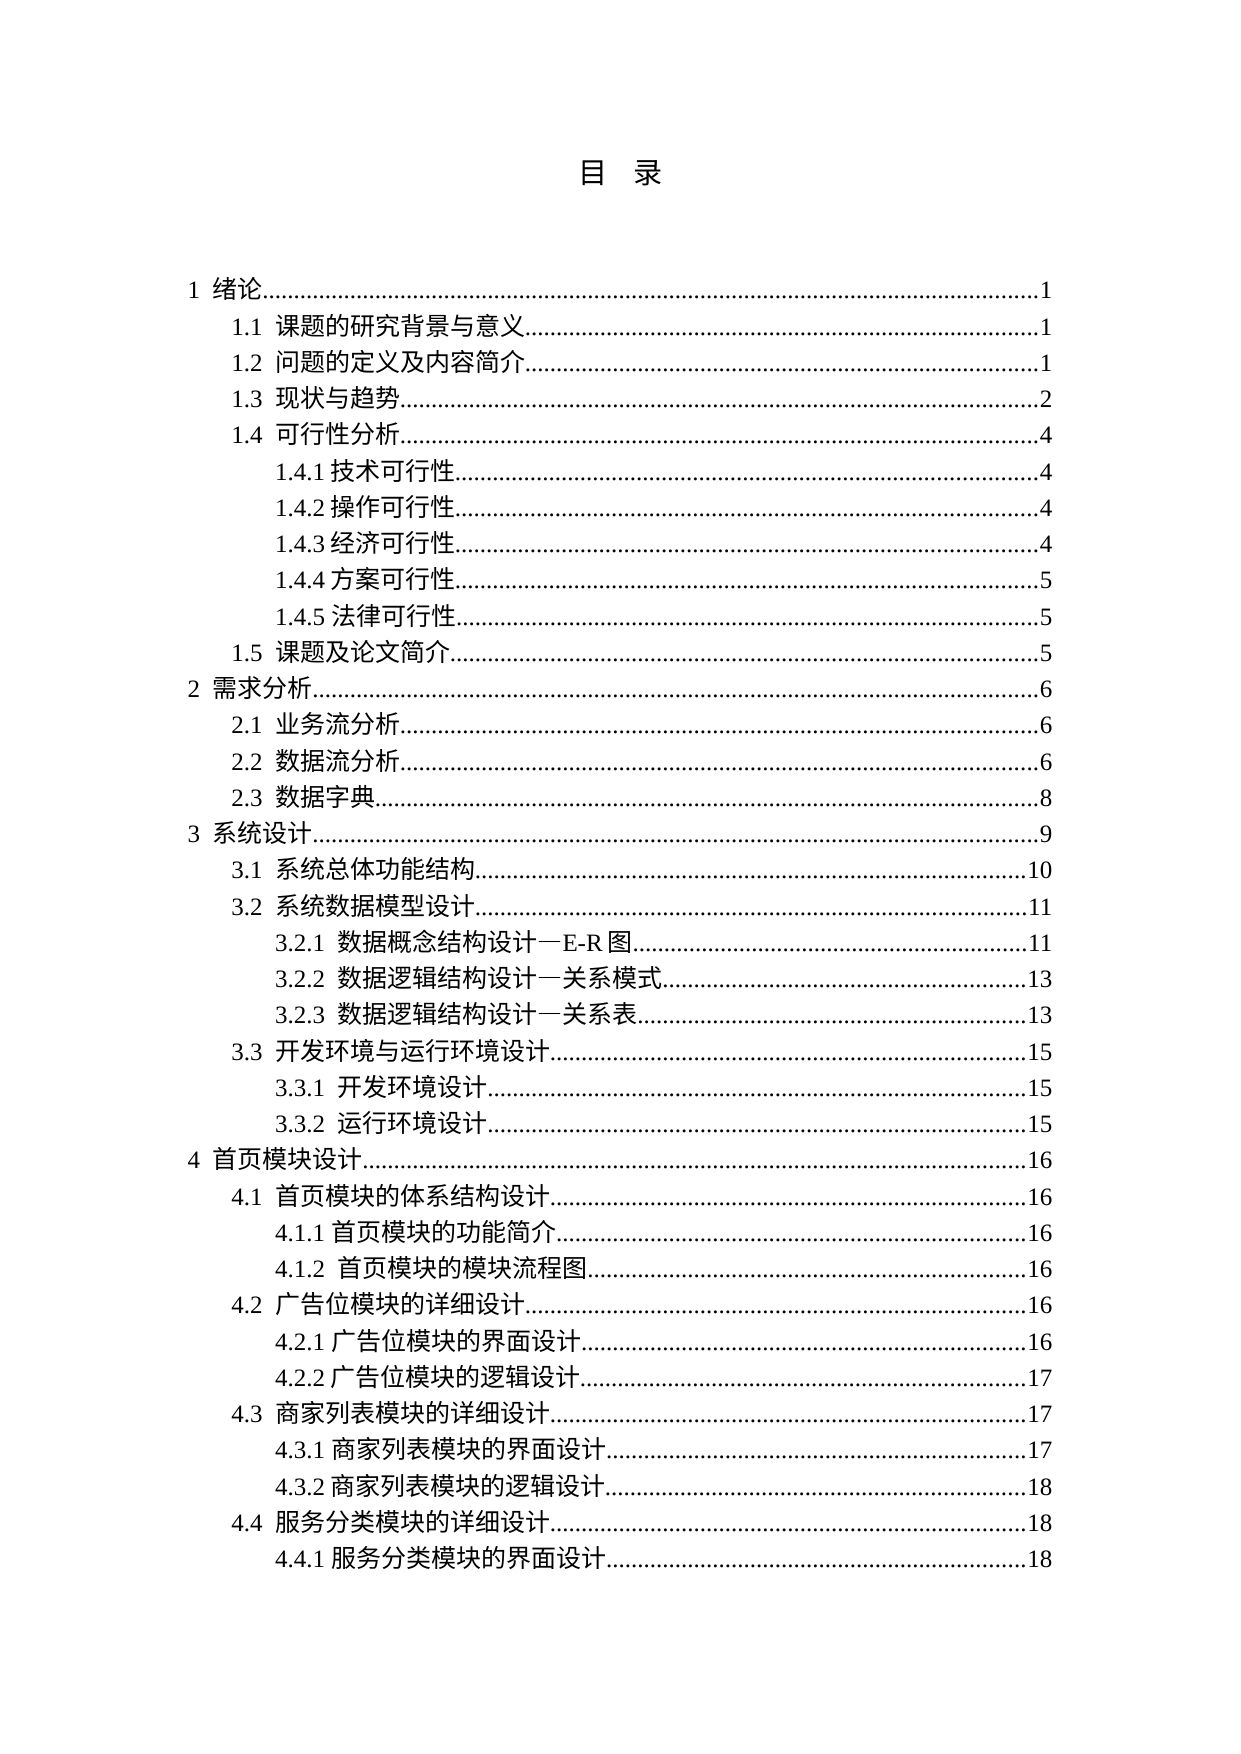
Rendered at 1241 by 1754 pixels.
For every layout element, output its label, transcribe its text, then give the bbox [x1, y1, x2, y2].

text 4.1.2 首页模块的模块流程图 16 [275, 1248, 1053, 1285]
text 4.2.1 广告位模块的界面设计 16 [275, 1321, 1053, 1357]
text 4 首页模块设计 16 [187, 1140, 1053, 1176]
text 1.2 问题的定义及内容简介 1 [231, 342, 1053, 378]
text 1.4 可行性分析 4 [231, 415, 1053, 451]
text 3.2 系统数据模型设计 11 [231, 886, 1053, 922]
text 4.3 商家列表模块的详细设计 17 [231, 1393, 1053, 1430]
text 1.4.4方案可行性 5 [275, 560, 1053, 596]
text 4.3.1 商家列表模块的界面设计 17 [275, 1430, 1053, 1466]
text 1.4.1技术可行性 4 [275, 451, 1053, 487]
text 4.3.2商家列表模块的逻辑设计 18 [275, 1466, 1053, 1502]
text 4.4 服务分类模块的详细设计 18 [231, 1502, 1053, 1538]
text 2 需求分析 6 [187, 668, 1053, 705]
text 3.2.1 数据概念结构设计—E-R图 11 [275, 922, 1053, 958]
text 2.1 业务流分析 6 [231, 705, 1053, 741]
text 目 录 [187, 150, 1053, 192]
text 3.1 系统总体功能结构 10 [231, 850, 1053, 886]
text 1.4.5 法律可行性 5 [275, 596, 1053, 632]
text 3.3 开发环境与运行环境设计 15 [231, 1031, 1053, 1067]
text 1.4.3经济可行性 4 [275, 523, 1053, 560]
text 2.2 数据流分析 6 [231, 741, 1053, 777]
text 4.1 首页模块的体系结构设计 16 [231, 1176, 1053, 1212]
text 1.1 课题的研究背景与意义 1 [231, 306, 1053, 342]
text 3.2.2 数据逻辑结构设计—关系模式 13 [275, 958, 1053, 995]
text 3.3.1 开发环境设计 15 [275, 1067, 1053, 1103]
text 3 系统设计 9 [187, 813, 1053, 850]
text 3.3.2 运行环境设计 15 [275, 1103, 1053, 1140]
text 4.2 广告位模块的详细设计 16 [231, 1285, 1053, 1321]
text 1.3 现状与趋势 2 [231, 378, 1053, 415]
text 3.2.3 数据逻辑结构设计—关系表 13 [275, 995, 1053, 1031]
text 4.1.1 首页模块的功能简介 16 [275, 1212, 1053, 1248]
text 2.3 数据字典 8 [231, 777, 1053, 813]
text 1.4.2操作可行性 4 [275, 487, 1053, 523]
text 1 绪论 1 [187, 270, 1053, 306]
text 4.4.1 服务分类模块的界面设计 18 [275, 1538, 1053, 1575]
text 1.5 课题及论文简介 5 [231, 632, 1053, 668]
text 4.2.2广告位模块的逻辑设计 17 [275, 1357, 1053, 1393]
